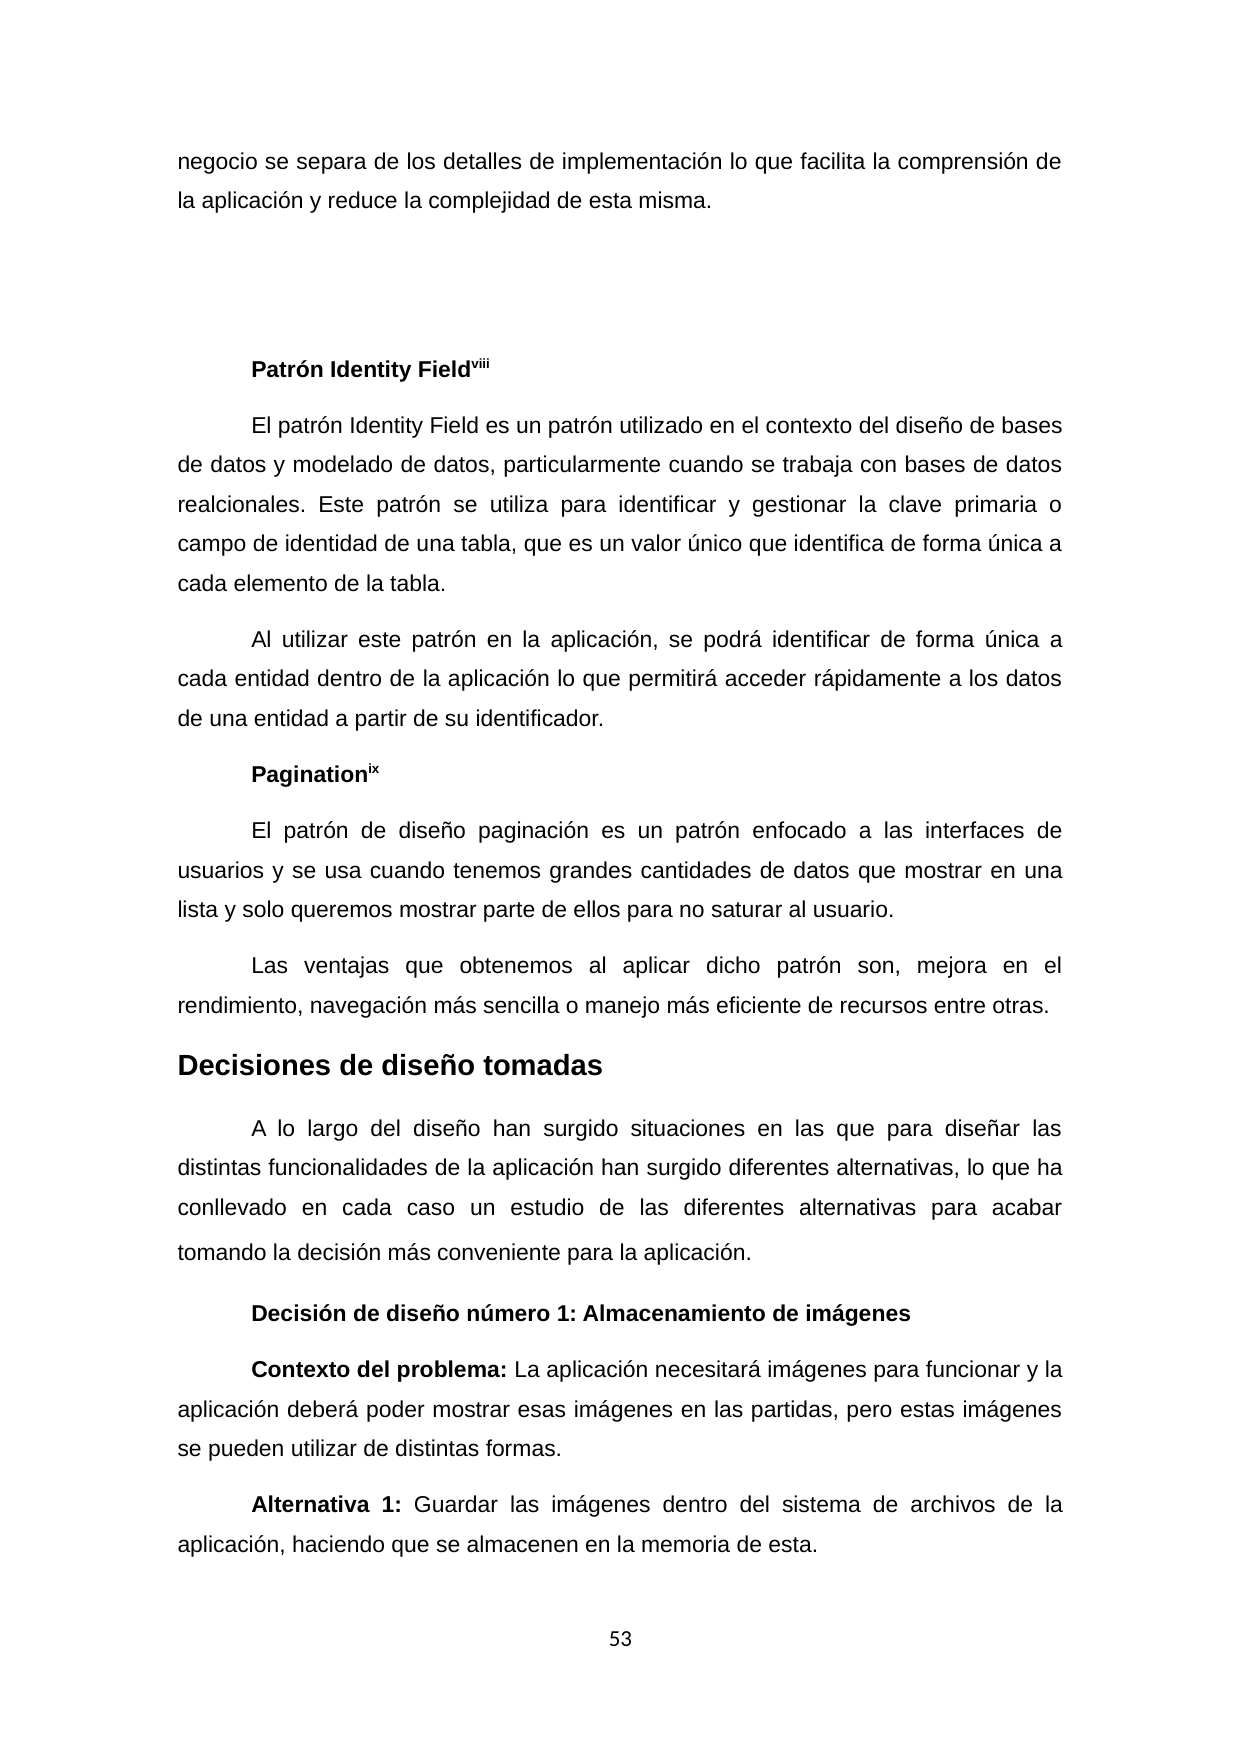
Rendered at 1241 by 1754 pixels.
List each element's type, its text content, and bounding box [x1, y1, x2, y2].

text El patrón Identity Field es un patrón utilizado en el contexto del diseño de bases de datos y modelado de datos, particularmente cuando se trabaja con bases de datos realcionales. Este patrón se utiliza para identificar y gestionar la clave primaria o campo de identidad de una tabla, que es un valor único que identifica de forma única a cada elemento de la tabla. [177, 412, 1063, 596]
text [177, 148, 1063, 213]
text Al utilizar este patrón en la aplicación, se podrá identificar de forma única a cada entidad dentro de la aplicación lo que permitirá acceder rápidamente a los datos de una entidad a partir de su identificador. [177, 626, 1063, 731]
text Las ventajas que obtenemos al aplicar dicho patrón son, mejora en el rendimiento, navegación más sencilla o manejo más eficiente de recursos entre otras. [177, 952, 1063, 1018]
text Pagination [177, 761, 1063, 787]
text Decisión de diseño número 1: Almacenamiento de imágenes [177, 1300, 1063, 1327]
text Patrón Identity Field [177, 356, 1063, 382]
text Decisiones de diseño tomadas [177, 1048, 1063, 1081]
text Alternativa 1: Guardar las imágenes dentro del sistema de archivos de la aplicación, haciendo que se almacenen en la memoria de esta. [177, 1491, 1063, 1557]
text A lo largo del diseño han surgido situaciones en las que para diseñar las distintas funcionalidades de la aplicación han surgido diferentes alternativas, lo que ha conllevado en cada caso un estudio de las diferentes alternativas para acabar tomando la decisión más conveniente para la aplicación. [177, 1115, 1063, 1267]
text El patrón de diseño paginación es un patrón enfocado a las interfaces de usuarios y se usa cuando tenemos grandes cantidades de datos que mostrar en una lista y solo queremos mostrar parte de ellos para no saturar al usuario. [177, 817, 1063, 922]
text Contexto del problema: La aplicación necesitará imágenes para funcionar y la aplicación deberá poder mostrar esas imágenes en las partidas, pero estas imágenes se pueden utilizar de distintas formas. [177, 1356, 1063, 1462]
